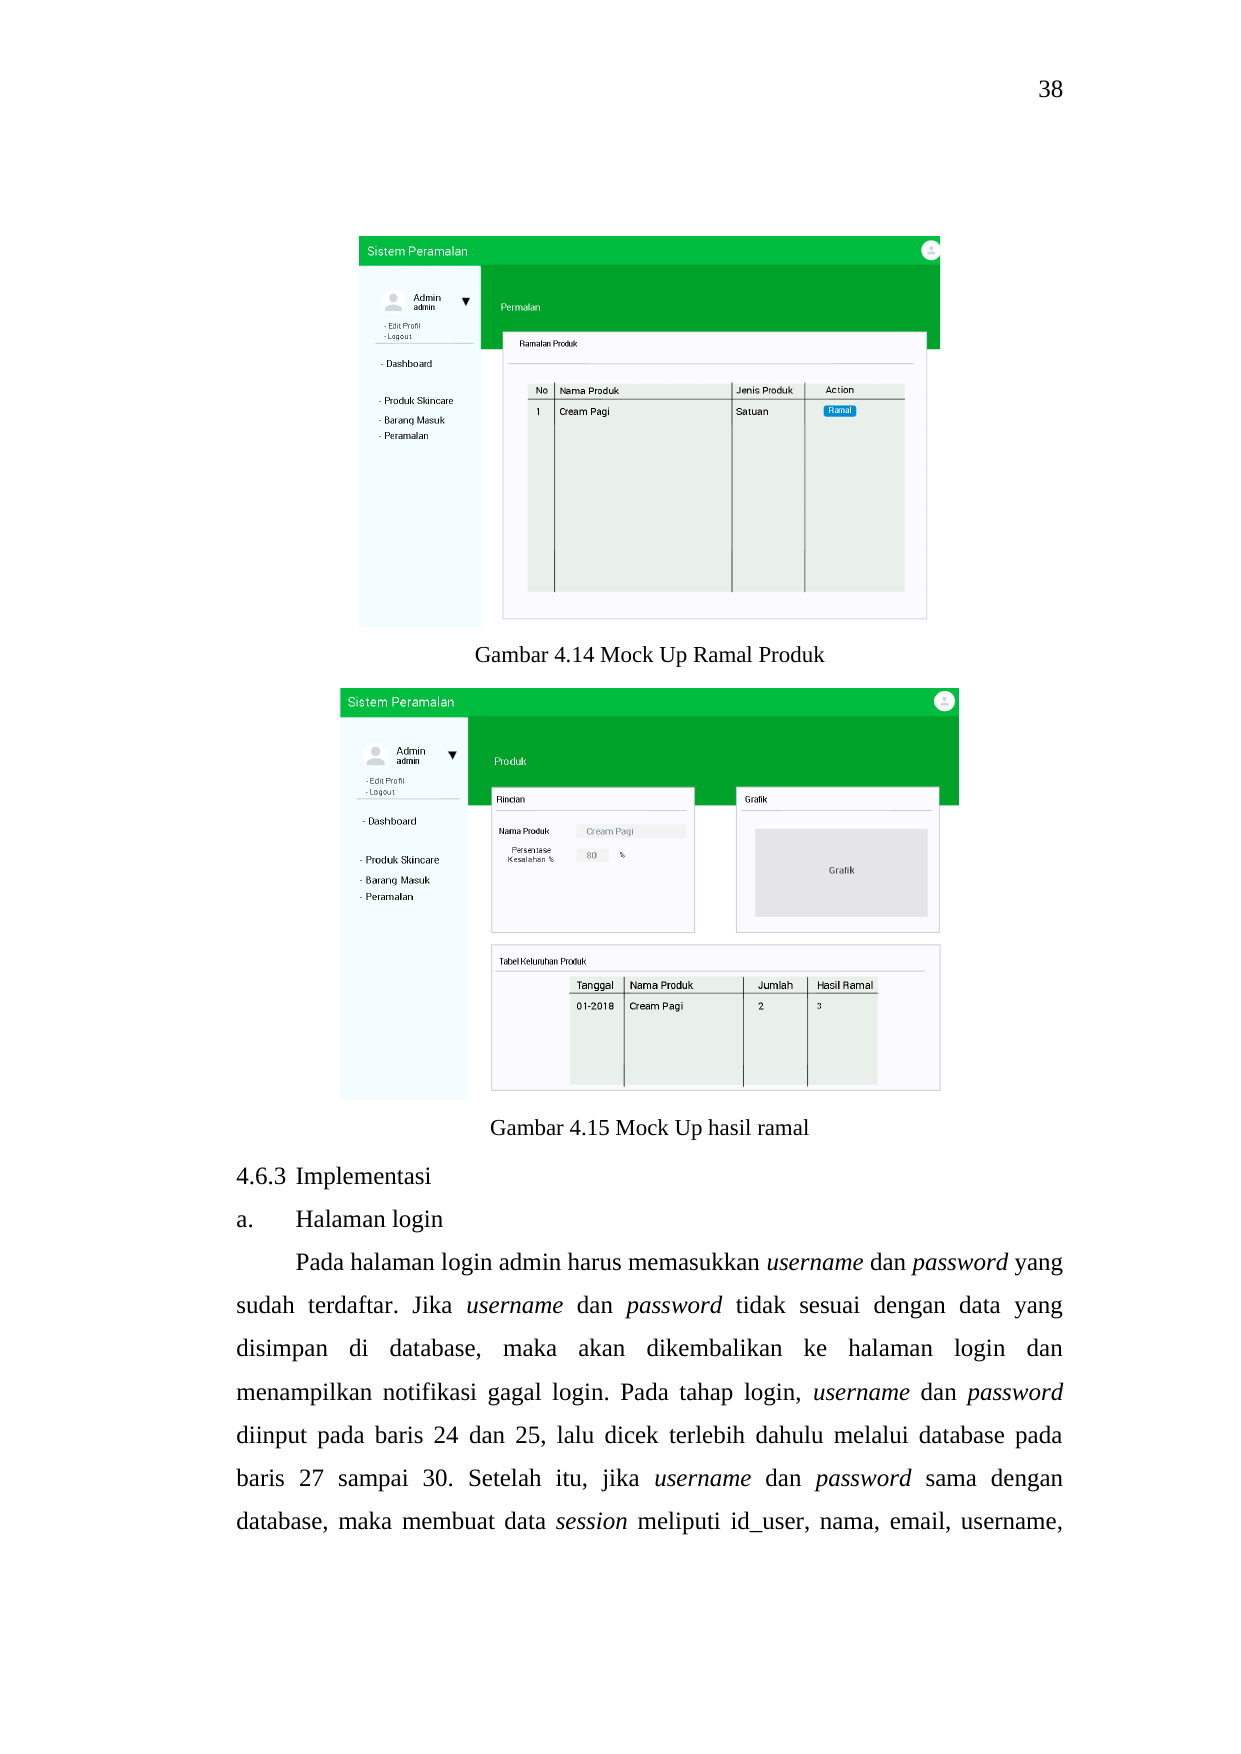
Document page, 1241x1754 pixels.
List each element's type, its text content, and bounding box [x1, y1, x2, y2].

text Gambar 4.14 Mock Up Ramal Produk [236, 641, 1063, 668]
picture [359, 236, 941, 627]
text Gambar 4.15 Mock Up hasil ramal [236, 1114, 1063, 1140]
list Implementasi [236, 1161, 1063, 1190]
list Halaman login [236, 1204, 1063, 1233]
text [236, 1247, 1063, 1535]
picture [340, 688, 959, 1100]
